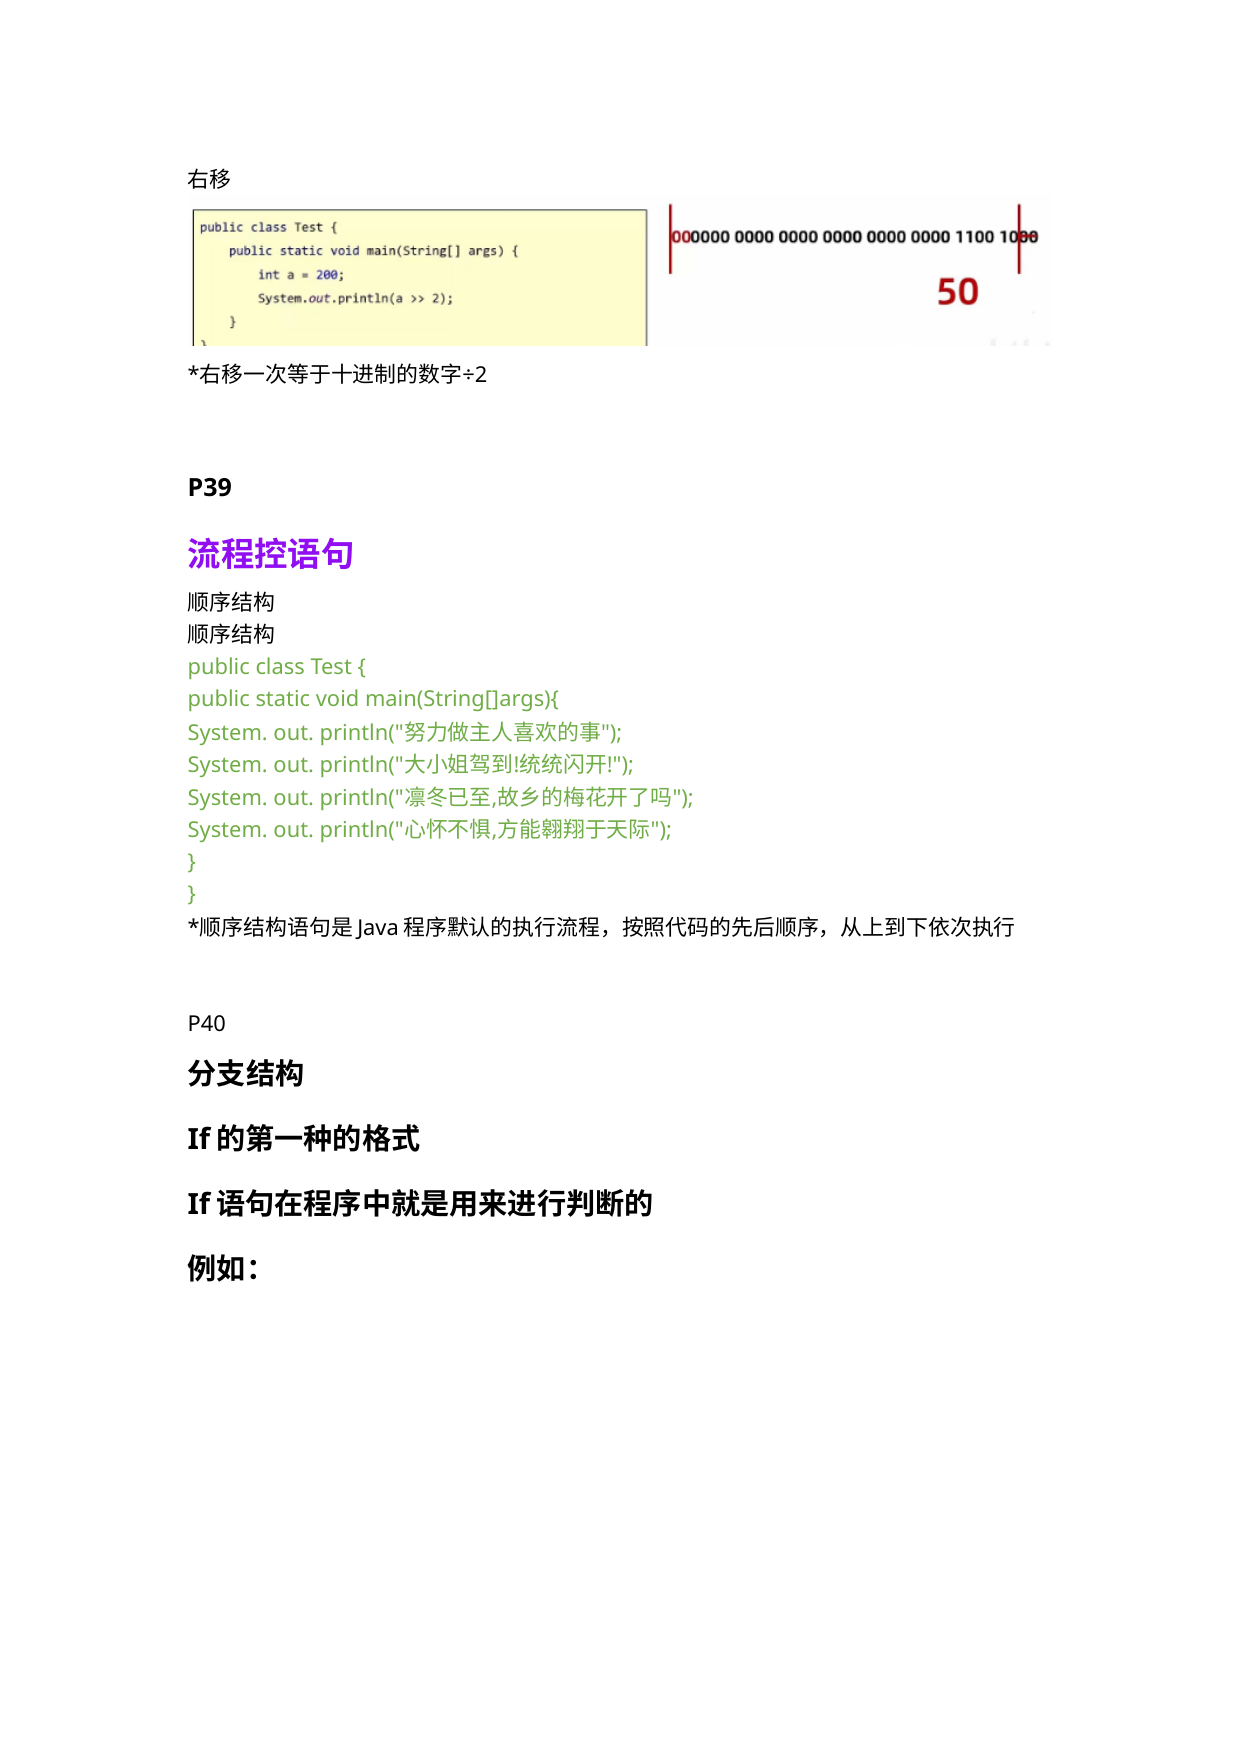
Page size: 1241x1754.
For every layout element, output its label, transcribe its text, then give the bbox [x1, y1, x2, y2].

list If的第一种的格式 [187, 1104, 1053, 1169]
list System. out. println("努力做主人喜欢的事"); [187, 714, 1053, 747]
list *顺序结构语句是Java程序默认的执行流程，按照代码的先后顺序，从上到下依次执行 [187, 909, 1053, 942]
list 顺序结构 [187, 584, 1053, 617]
list System. out. println("大小姐驾到!统统闪开!"); [187, 747, 1053, 779]
list 右移 [187, 162, 1053, 194]
list P40 [187, 1007, 1053, 1039]
list System. out. println("心怀不惧,方能翱翔于天际"); [187, 812, 1053, 844]
list } [187, 877, 1053, 909]
picture [187, 194, 1053, 346]
list 例如： [187, 1234, 1053, 1299]
text 流程控语句 [187, 519, 1053, 584]
list public static void main(String[]args){ [187, 682, 1053, 714]
list 顺序结构 [187, 617, 1053, 649]
list 分支结构 [187, 1039, 1053, 1104]
list System. out. println("凛冬已至,故乡的梅花开了吗"); [187, 779, 1053, 812]
list If语句在程序中就是用来进行判断的 [187, 1169, 1053, 1234]
list *右移一次等于十进制的数字÷2 [187, 346, 1053, 389]
list } [187, 844, 1053, 877]
list P39 [187, 454, 1053, 519]
list public class Test { [187, 649, 1053, 682]
